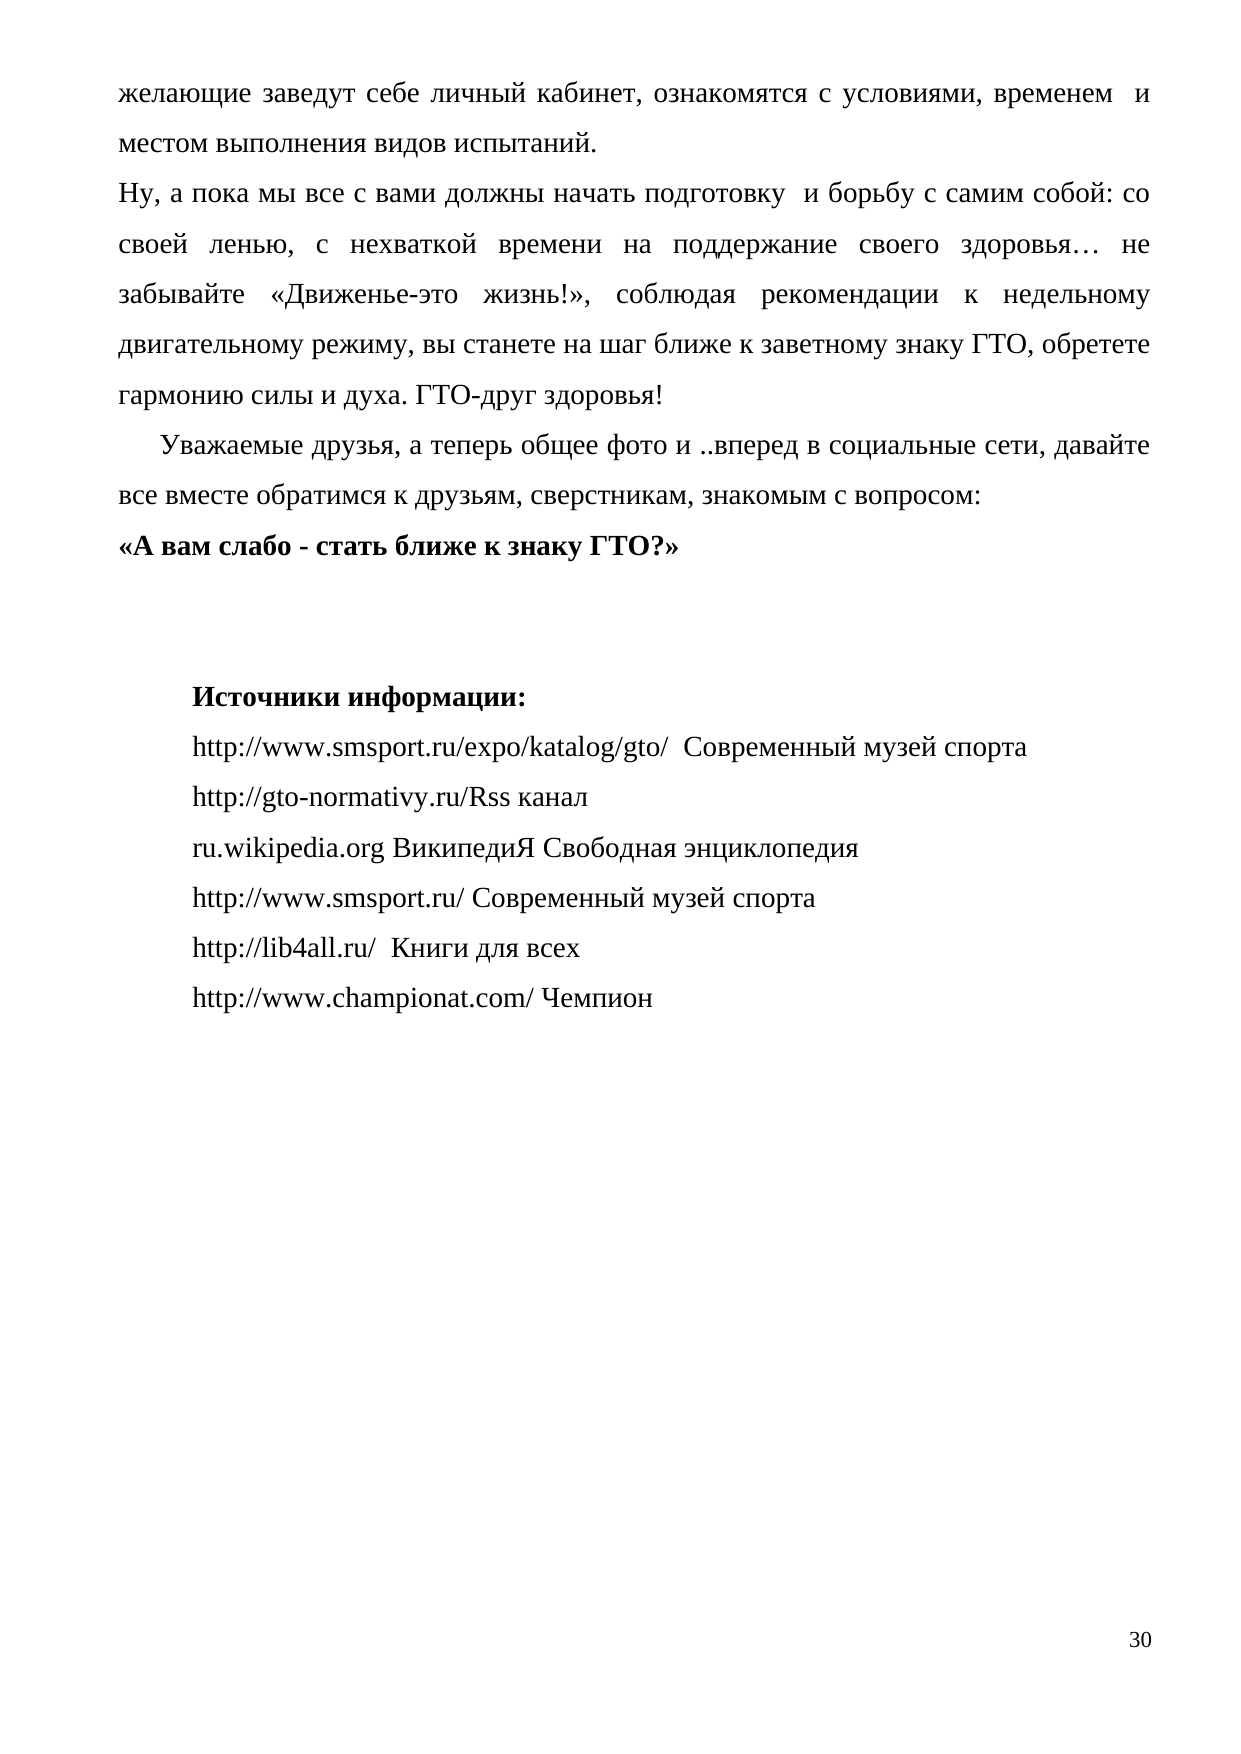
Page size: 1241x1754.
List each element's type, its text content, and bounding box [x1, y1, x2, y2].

text Ну, а пока мы все с вами должны начать подготовку и борьбу с самим собой: со своей ленью, с нехваткой времени на поддержание своего здоровья… не забывайте «Движенье-это жизнь!», соблюдая рекомендации к недельному двигательному режиму, вы станете на шаг ближе к заветному знаку ГТО, обретете гармонию силы и духа. ГТО-друг здоровья! [118, 176, 1152, 410]
text Источники информации: [118, 679, 1152, 712]
text http://www.championat.com/ Чемпион [118, 981, 1152, 1014]
text http://gto-normativy.ru/Rss канал [118, 779, 1152, 813]
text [118, 75, 1152, 159]
text «А вам слабо - стать ближе к знаку ГТО?» [118, 528, 1152, 561]
text ru.wikipedia.org ВикипедиЯ Свободная энциклопедия [118, 830, 1152, 863]
text http://www.smsport.ru/expo/katalog/gto/ Современный музей спорта [118, 729, 1152, 763]
text Уважаемые друзья, а теперь общее фото и ..вперед в социальные сети, давайте все вместе обратимся к друзьям, сверстникам, знакомым с вопросом: [118, 427, 1152, 511]
text http://www.smsport.ru/ Современный музей спорта [118, 880, 1152, 913]
text http://lib4all.ru/ Книги для всех [118, 930, 1152, 964]
